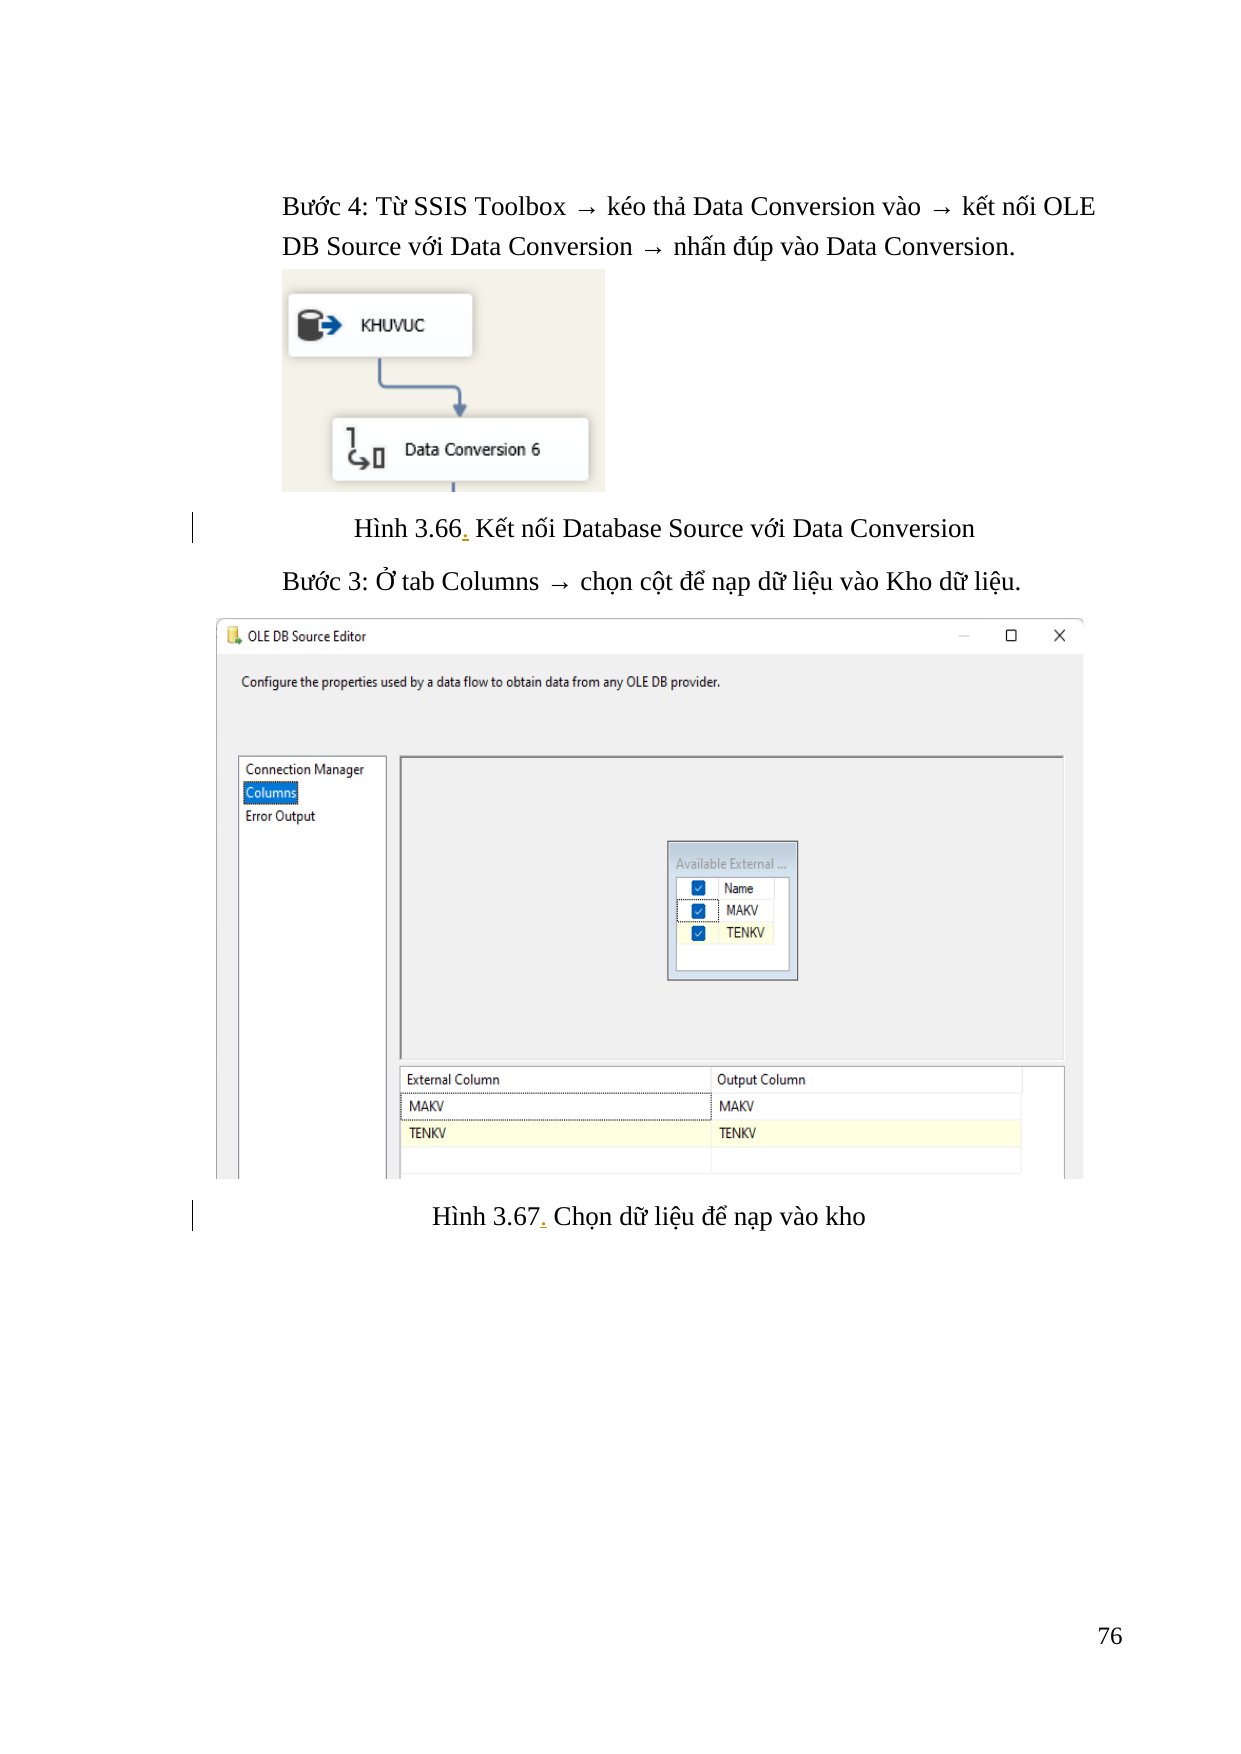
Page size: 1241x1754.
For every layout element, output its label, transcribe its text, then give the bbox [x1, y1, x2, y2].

picture [281, 269, 606, 492]
list Bước 3: Ở tab Columns → chọn cột để nạp dữ liệu vào Kho dữ liệu. [282, 565, 1122, 596]
picture [216, 618, 1084, 1179]
text Hình 3.66 Kết nối Database Source với Data Conversion [207, 512, 1122, 543]
text Hình 3.67 Chọn dữ liệu để nạp vào kho [207, 1200, 1122, 1231]
